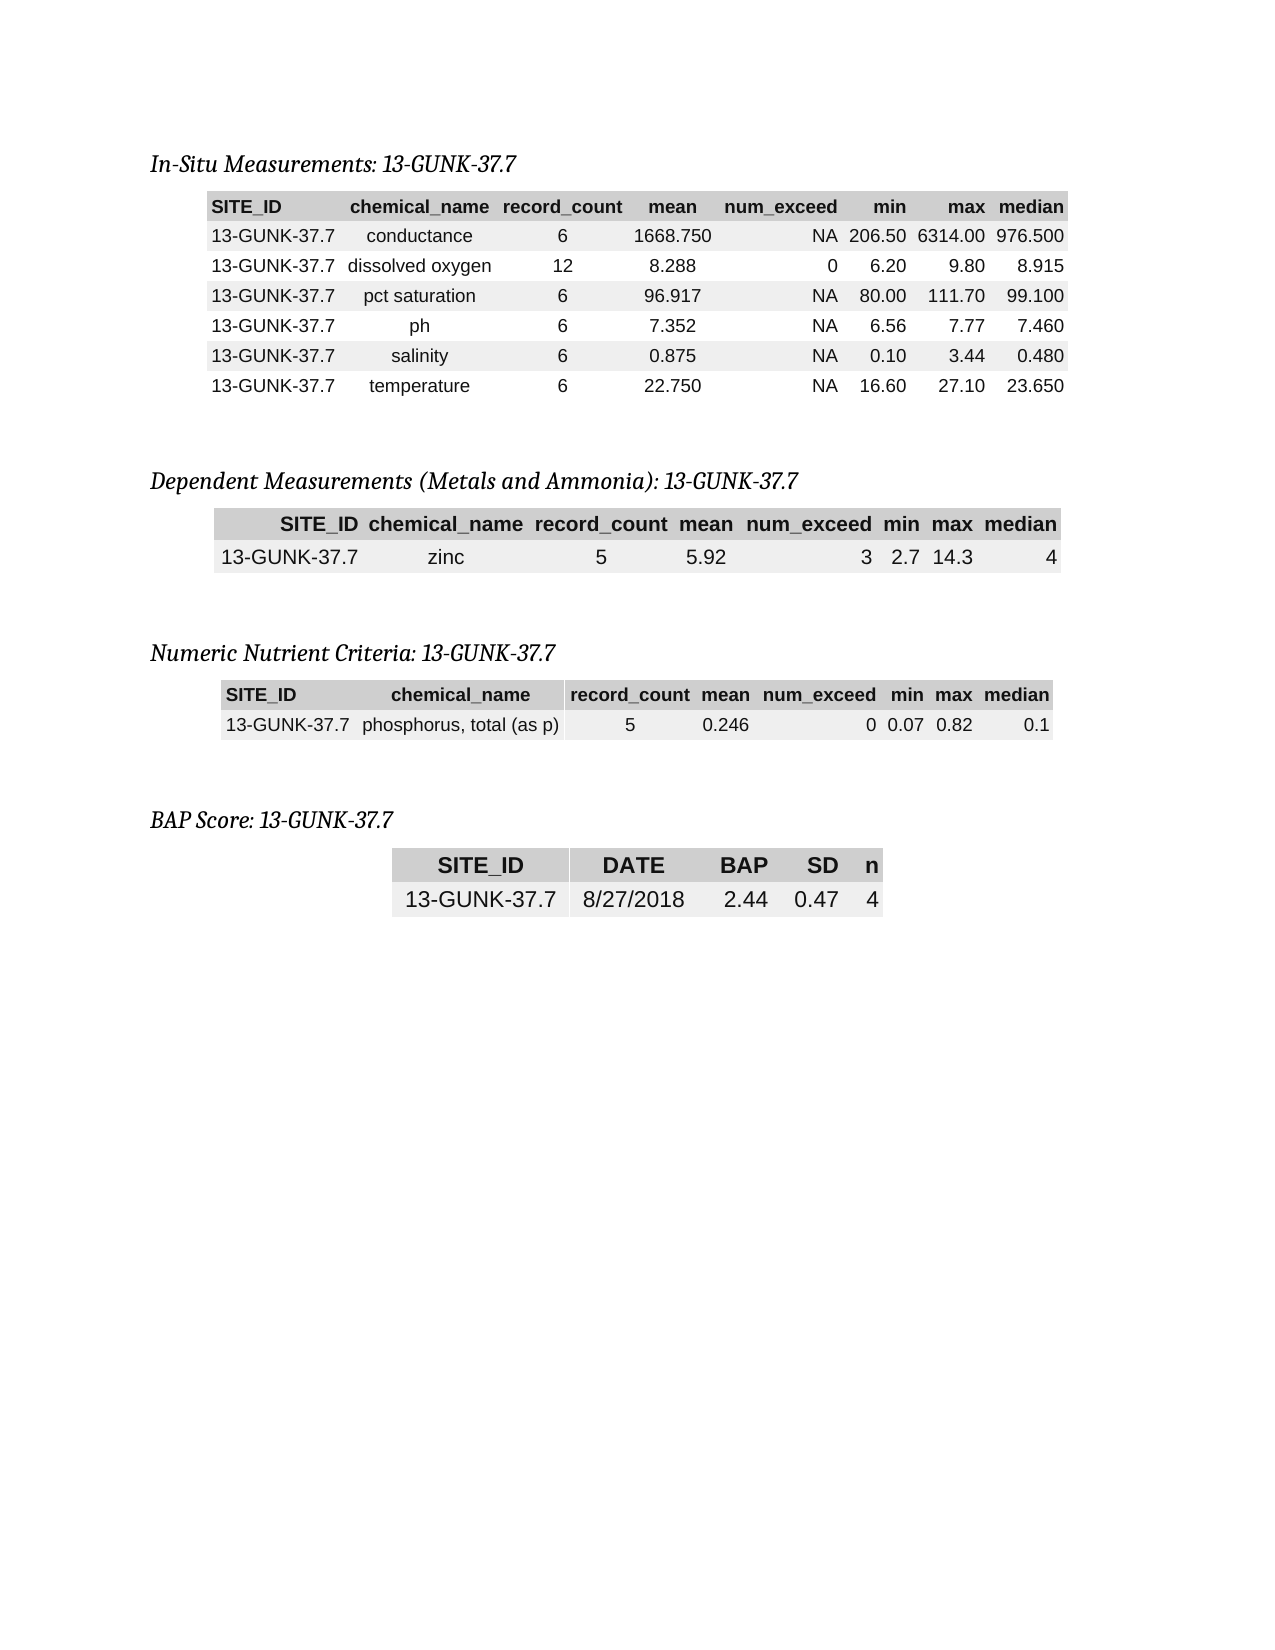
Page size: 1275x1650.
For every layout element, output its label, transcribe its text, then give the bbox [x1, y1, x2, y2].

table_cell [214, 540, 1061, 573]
text In-Situ Measurements: 13-GUNK-37.7 [150, 150, 1125, 179]
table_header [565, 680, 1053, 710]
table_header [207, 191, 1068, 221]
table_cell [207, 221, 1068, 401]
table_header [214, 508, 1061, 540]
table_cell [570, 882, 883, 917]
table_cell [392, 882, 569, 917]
text Dependent Measurements (Metals and Ammonia): 13-GUNK-37.7 [150, 467, 1125, 496]
text BAP Score: 13-GUNK-37.7 [150, 806, 1125, 835]
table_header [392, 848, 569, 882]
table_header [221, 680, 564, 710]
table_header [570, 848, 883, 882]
text Numeric Nutrient Criteria: 13-GUNK-37.7 [150, 639, 1125, 668]
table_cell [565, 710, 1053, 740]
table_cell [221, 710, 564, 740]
